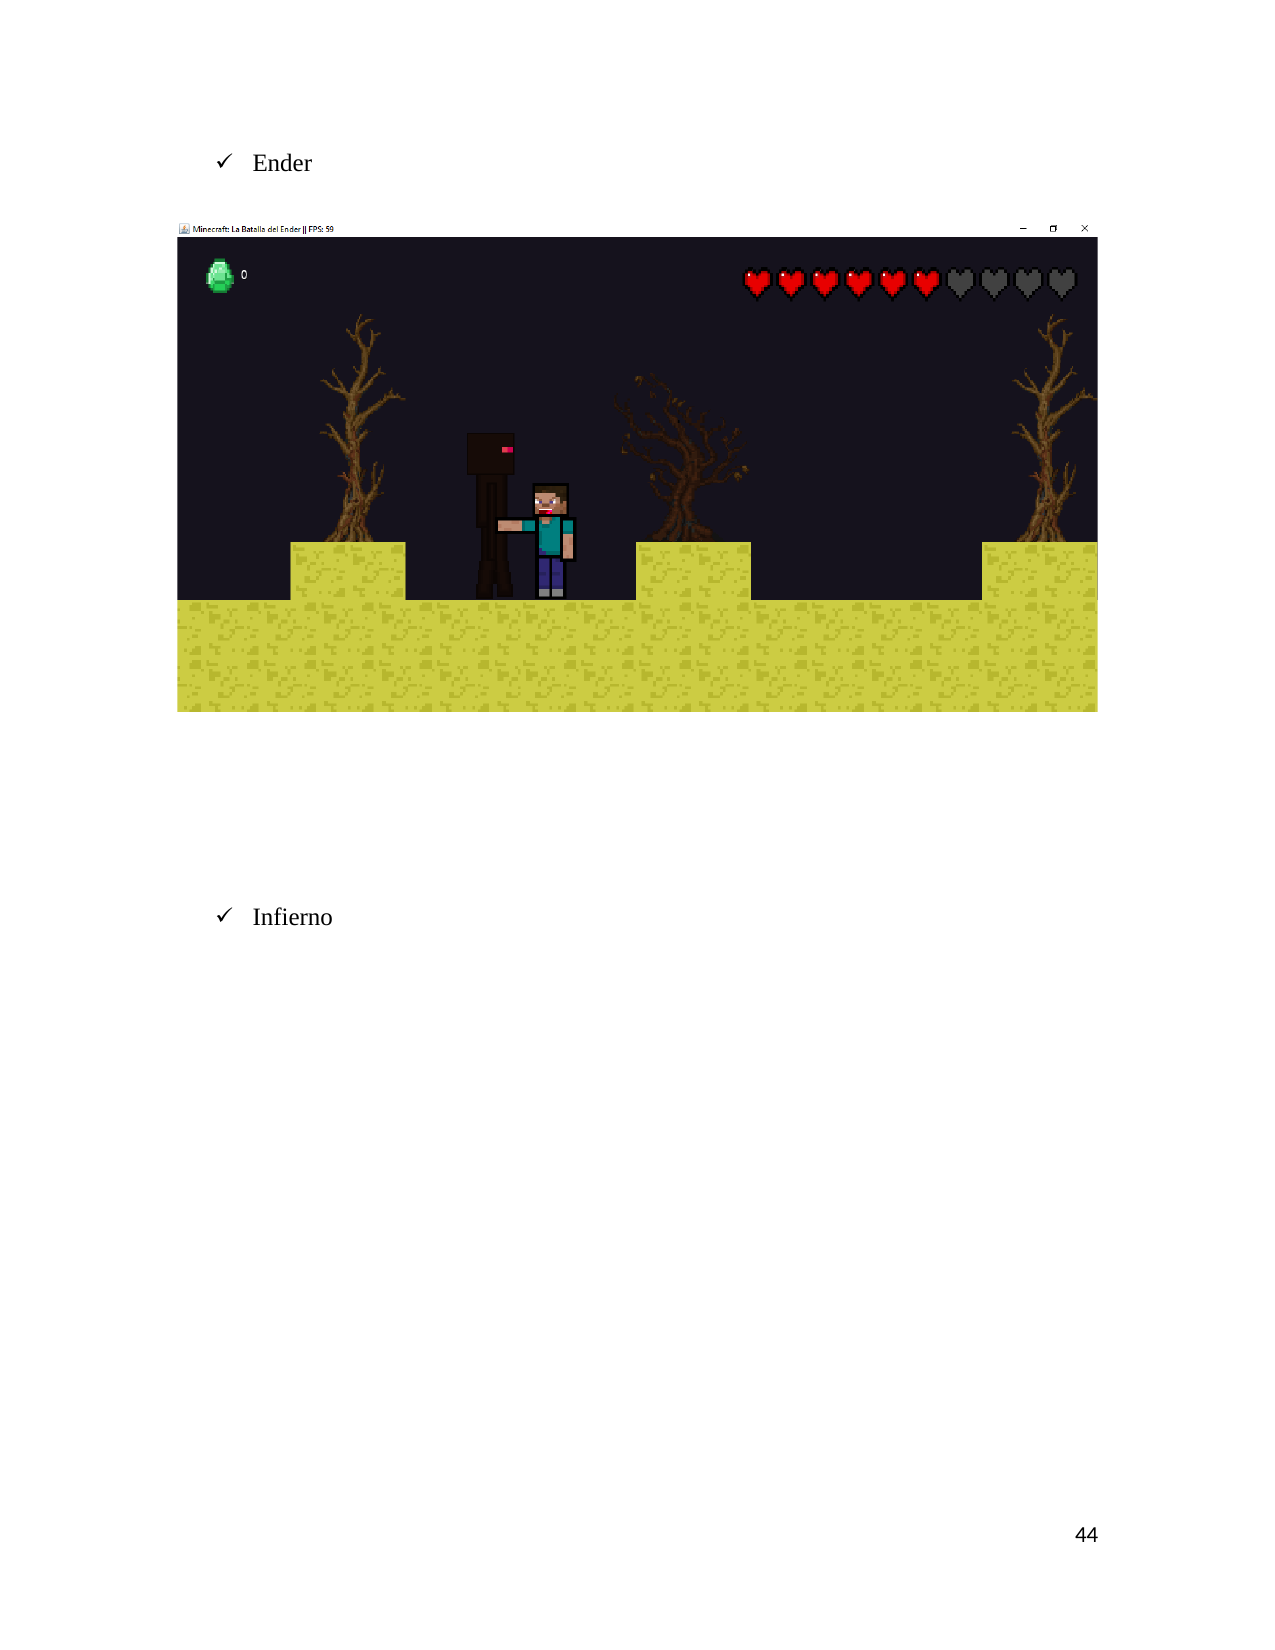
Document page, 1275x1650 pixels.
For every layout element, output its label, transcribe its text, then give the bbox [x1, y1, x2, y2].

picture [177, 221, 1098, 712]
list Ender [215, 148, 1098, 176]
list Infierno [215, 902, 1098, 930]
